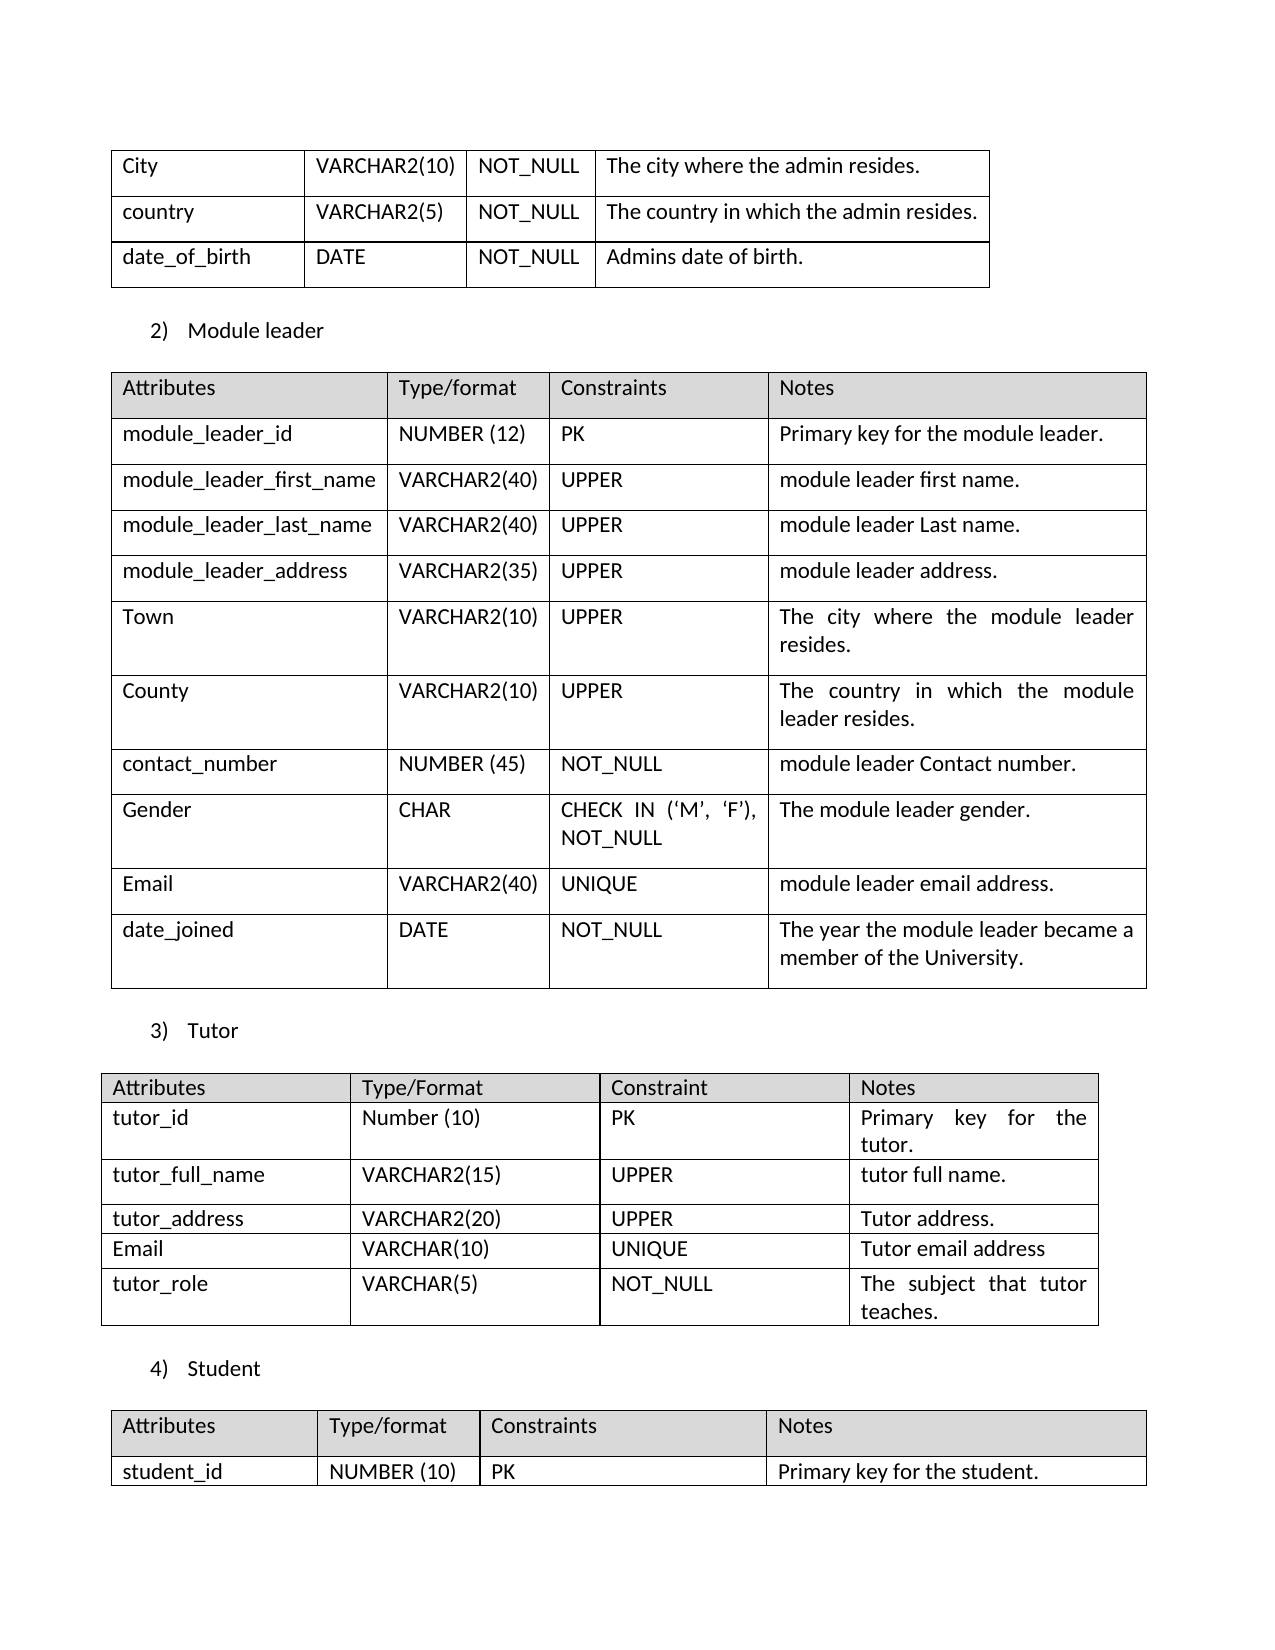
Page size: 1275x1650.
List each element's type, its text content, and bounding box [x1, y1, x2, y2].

table_cell UPPER [550, 465, 768, 509]
table_cell VARCHAR2(40) [388, 465, 549, 509]
table_cell CHAR [388, 795, 549, 868]
table_cell Tutor email address [850, 1234, 1098, 1268]
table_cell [767, 1457, 1146, 1485]
table_cell County [112, 676, 387, 748]
table_cell The module leader gender. [769, 795, 1146, 868]
table_cell date_of_birth [112, 243, 304, 287]
table_cell The country in which the admin resides. [596, 197, 989, 241]
table_cell NOT_NULL [467, 151, 595, 196]
table_cell Email [112, 869, 387, 914]
table_header Attributes [102, 1074, 350, 1102]
table_cell VARCHAR2(10) [305, 151, 466, 196]
table_cell VARCHAR2(10) [388, 602, 549, 675]
table_cell date_joined [112, 915, 387, 987]
table_cell VARCHAR(5) [351, 1269, 599, 1325]
table_cell country [112, 197, 304, 241]
table_cell The city where the module leader resides. [769, 602, 1146, 675]
table_cell VARCHAR(10) [351, 1234, 599, 1268]
title Tutor [150, 1016, 1125, 1044]
table_cell Town [112, 602, 387, 675]
table_cell UPPER [601, 1205, 849, 1233]
table_cell UNIQUE [601, 1234, 849, 1268]
table_cell NOT_NULL [467, 243, 595, 287]
table_cell NUMBER (12) [388, 419, 549, 464]
table_header Attributes [112, 1411, 317, 1456]
table_cell The subject that tutor teaches. [850, 1269, 1098, 1325]
table_cell module leader first name. [769, 465, 1146, 509]
table_cell VARCHAR2(5) [305, 197, 466, 241]
table_cell NUMBER (45) [388, 750, 549, 794]
title Module leader [150, 316, 1125, 344]
table_cell tutor full name. [850, 1160, 1098, 1203]
table_cell PK [601, 1103, 849, 1159]
table_cell module_leader_address [112, 556, 387, 601]
table_cell PK [481, 1457, 766, 1485]
table_cell module_leader_id [112, 419, 387, 464]
table_cell module leader address. [769, 556, 1146, 601]
table_cell module_leader_last_name [112, 511, 387, 555]
table_cell DATE [305, 243, 466, 287]
table_cell DATE [388, 915, 549, 987]
table_cell tutor_address [102, 1205, 350, 1233]
table_cell VARCHAR2(35) [388, 556, 549, 601]
table_cell module leader Contact number. [769, 750, 1146, 794]
table_cell The year the module leader became a member of the University. [769, 915, 1146, 987]
table_cell contact_number [112, 750, 387, 794]
table_cell UPPER [550, 676, 768, 748]
table_cell VARCHAR2(40) [388, 869, 549, 914]
table_cell NOT_NULL [550, 915, 768, 987]
table_cell tutor_role [102, 1269, 350, 1325]
table_header Type/Format [351, 1074, 599, 1102]
table_header Type/format [388, 373, 549, 418]
table_cell VARCHAR2(10) [388, 676, 549, 748]
table_cell VARCHAR2(15) [351, 1160, 599, 1203]
table_cell Tutor address. [850, 1205, 1098, 1233]
table_cell Primary key for the module leader. [769, 419, 1146, 464]
table_cell UPPER [550, 602, 768, 675]
table_cell PK [550, 419, 768, 464]
table_cell NUMBER (10) [318, 1457, 479, 1485]
table_header Notes [767, 1411, 1146, 1456]
title Student [150, 1354, 1125, 1382]
table_cell Number (10) [351, 1103, 599, 1159]
table_cell The country in which the module leader resides. [769, 676, 1146, 748]
table_cell tutor_full_name [102, 1160, 350, 1203]
table_cell Email [102, 1234, 350, 1268]
table_cell VARCHAR2(40) [388, 511, 549, 555]
table_header Constraints [550, 373, 768, 418]
table_cell NOT_NULL [550, 750, 768, 794]
table_cell NOT_NULL [467, 197, 595, 241]
table_cell UPPER [550, 511, 768, 555]
table_cell module leader email address. [769, 869, 1146, 914]
table_cell City [112, 151, 304, 196]
table_cell student_id [112, 1457, 317, 1485]
table_cell UPPER [550, 556, 768, 601]
table_header Constraints [481, 1411, 766, 1456]
table_header Attributes [112, 373, 387, 418]
table_cell VARCHAR2(20) [351, 1205, 599, 1233]
table_cell CHECK IN (‘M’, ‘F’), NOT_NULL [550, 795, 768, 868]
table_cell module_leader_first_name [112, 465, 387, 509]
table_cell Primary key for the tutor. [850, 1103, 1098, 1159]
table_cell Gender [112, 795, 387, 868]
table_header Notes [850, 1074, 1098, 1102]
table_cell UNIQUE [550, 869, 768, 914]
table_cell The city where the admin resides. [596, 151, 989, 196]
table_cell module leader Last name. [769, 511, 1146, 555]
table_cell UPPER [601, 1160, 849, 1203]
table_header Constraint [601, 1074, 849, 1102]
table_cell NOT_NULL [601, 1269, 849, 1325]
table_cell tutor_id [102, 1103, 350, 1159]
table_cell Admins date of birth. [596, 243, 989, 287]
table_header Notes [769, 373, 1146, 418]
table_header Type/format [318, 1411, 479, 1456]
